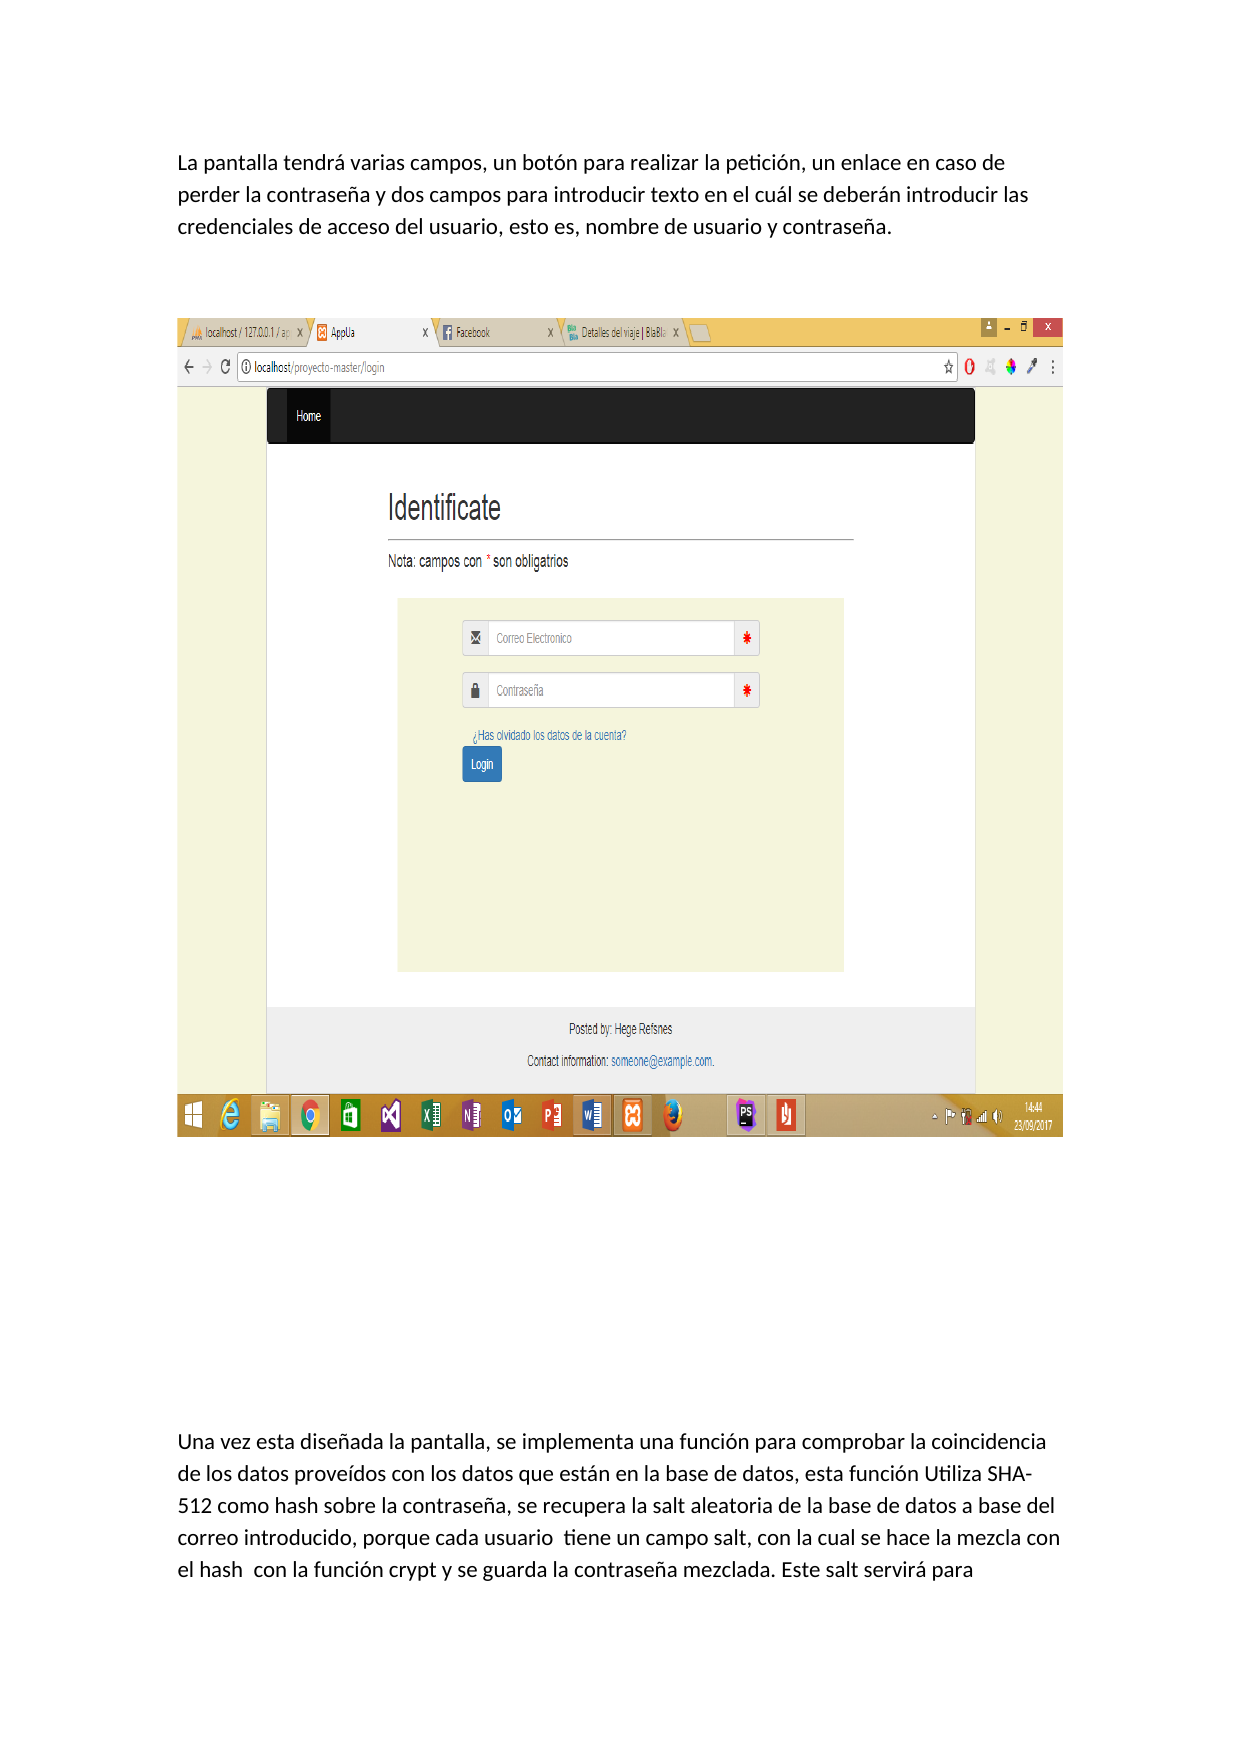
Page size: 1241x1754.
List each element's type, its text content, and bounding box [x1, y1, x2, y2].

picture [177, 318, 1063, 1137]
text La pantalla tendrá varias campos, un botón para realizar la petición, un enlace en caso de perder la contraseña y dos campos para introducir texto en el cuál se deberán introducir las credenciales de acceso del usuario, esto es, nombre de usuario y contraseña. [177, 148, 1063, 240]
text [177, 1427, 1063, 1584]
